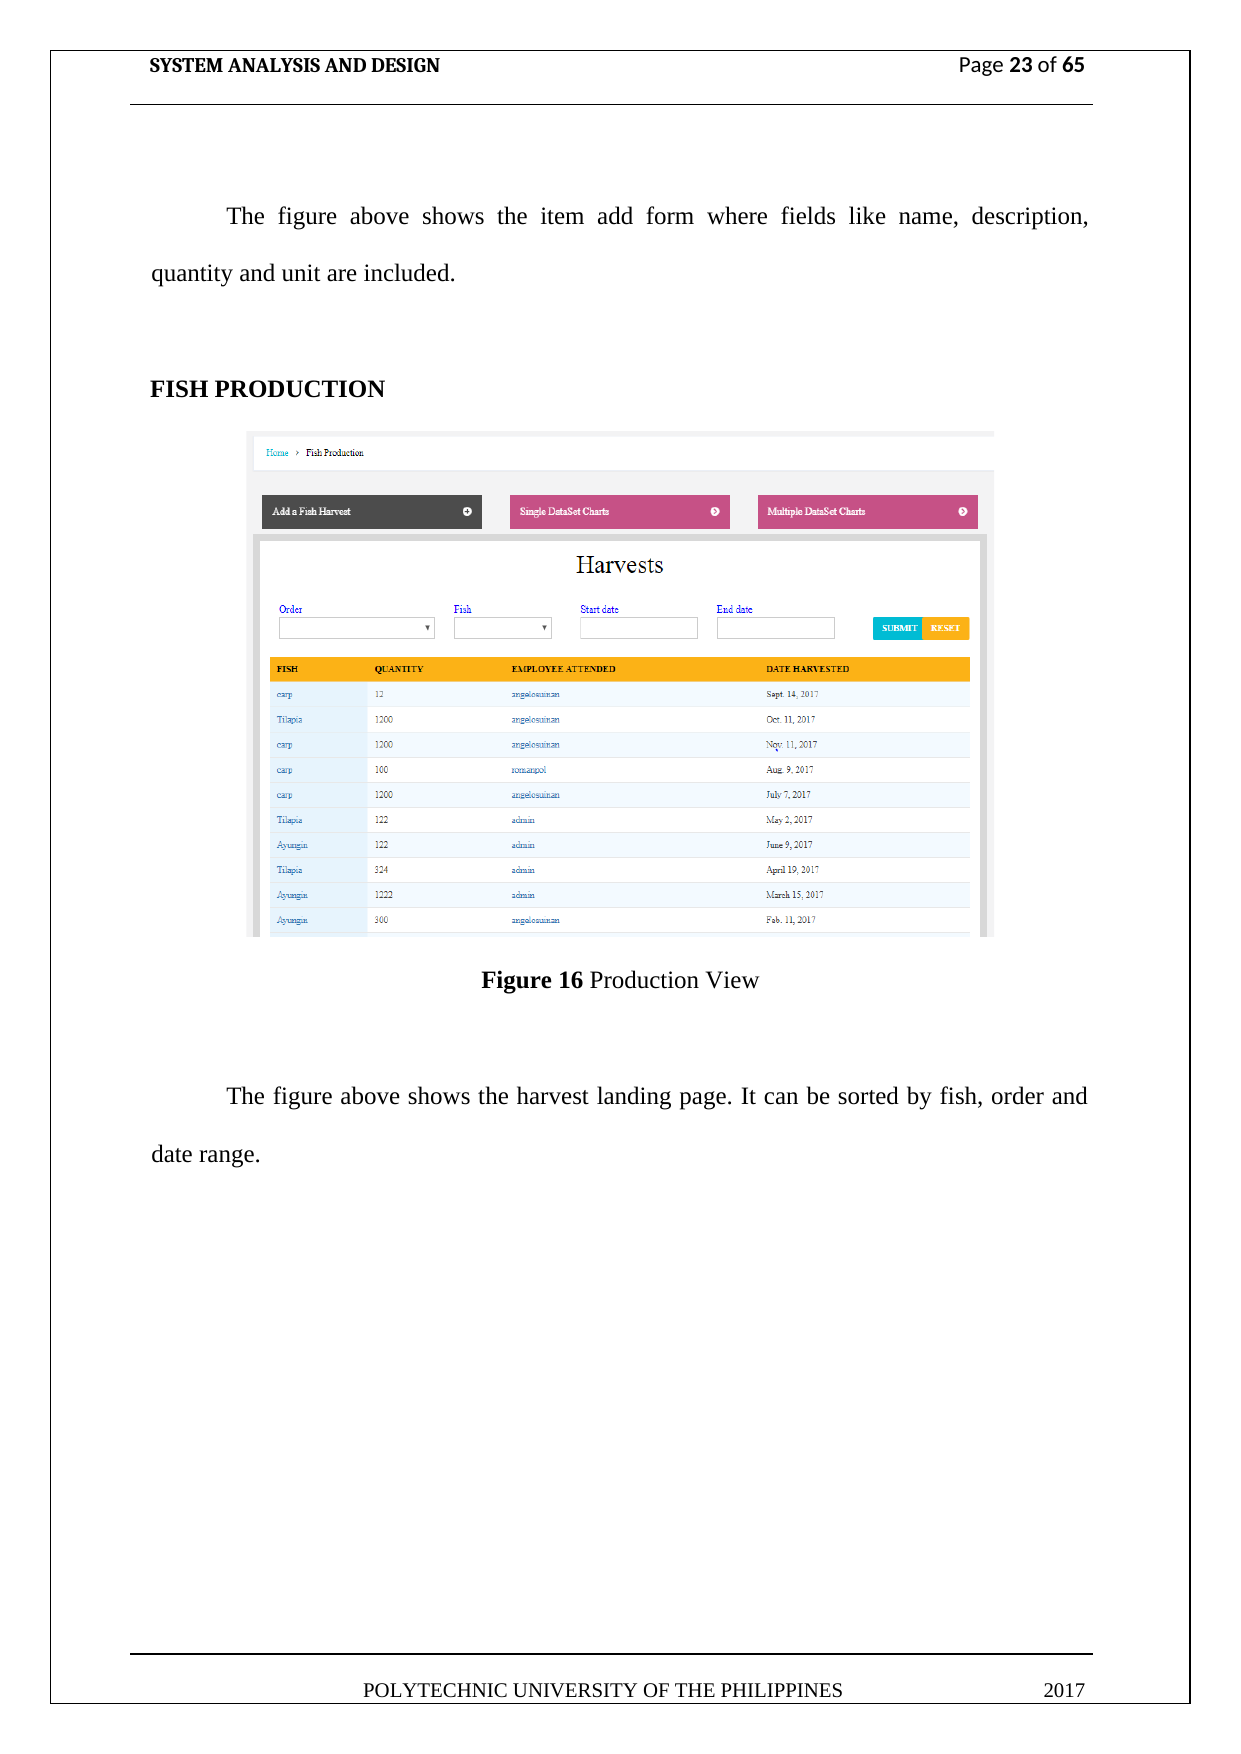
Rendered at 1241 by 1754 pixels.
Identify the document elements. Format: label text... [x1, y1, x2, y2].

text FISH PRODUCTION [150, 374, 1090, 403]
picture [246, 431, 995, 937]
text Figure 16 Production View [150, 966, 1090, 994]
text The figure above shows the item add form where fields like name, description, quantity and unit are included. [151, 201, 1090, 287]
text The figure above shows the harvest landing page. It can be sorted by fish, order and date range. [151, 1081, 1090, 1167]
